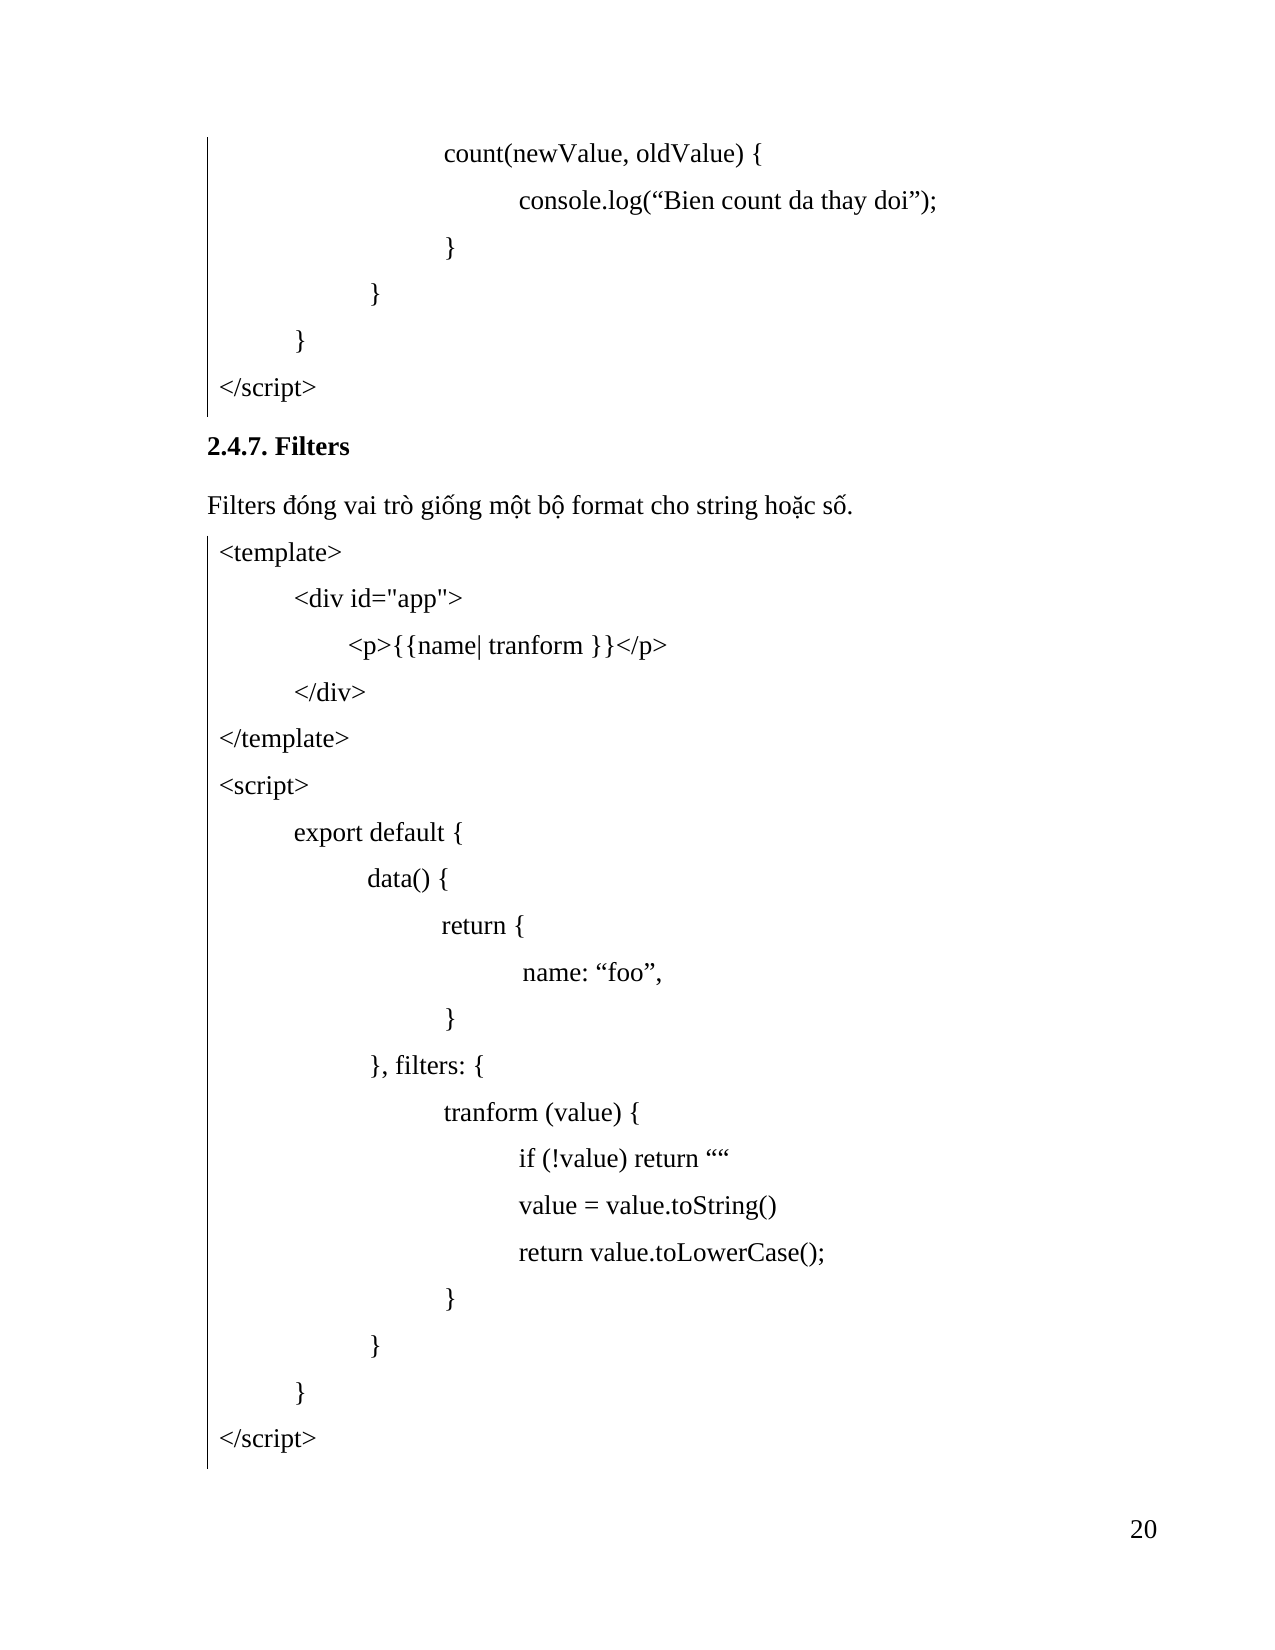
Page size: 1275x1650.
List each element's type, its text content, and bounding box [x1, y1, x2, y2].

subtitle Filters [207, 430, 1157, 461]
text Filters đóng vai trò giống một bộ format cho string hoặc số. [207, 489, 1157, 520]
table_header <template> <div id="app"> <p>{{name| tranform }}</p> </div> </template> <script> export default { data() { return { name: “foo”, } }, filters: { tranform (value) { if (!value) return ““ value = value.toString() return value.toLowerCase(); } } } </script> [208, 536, 1157, 1469]
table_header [208, 137, 1157, 417]
